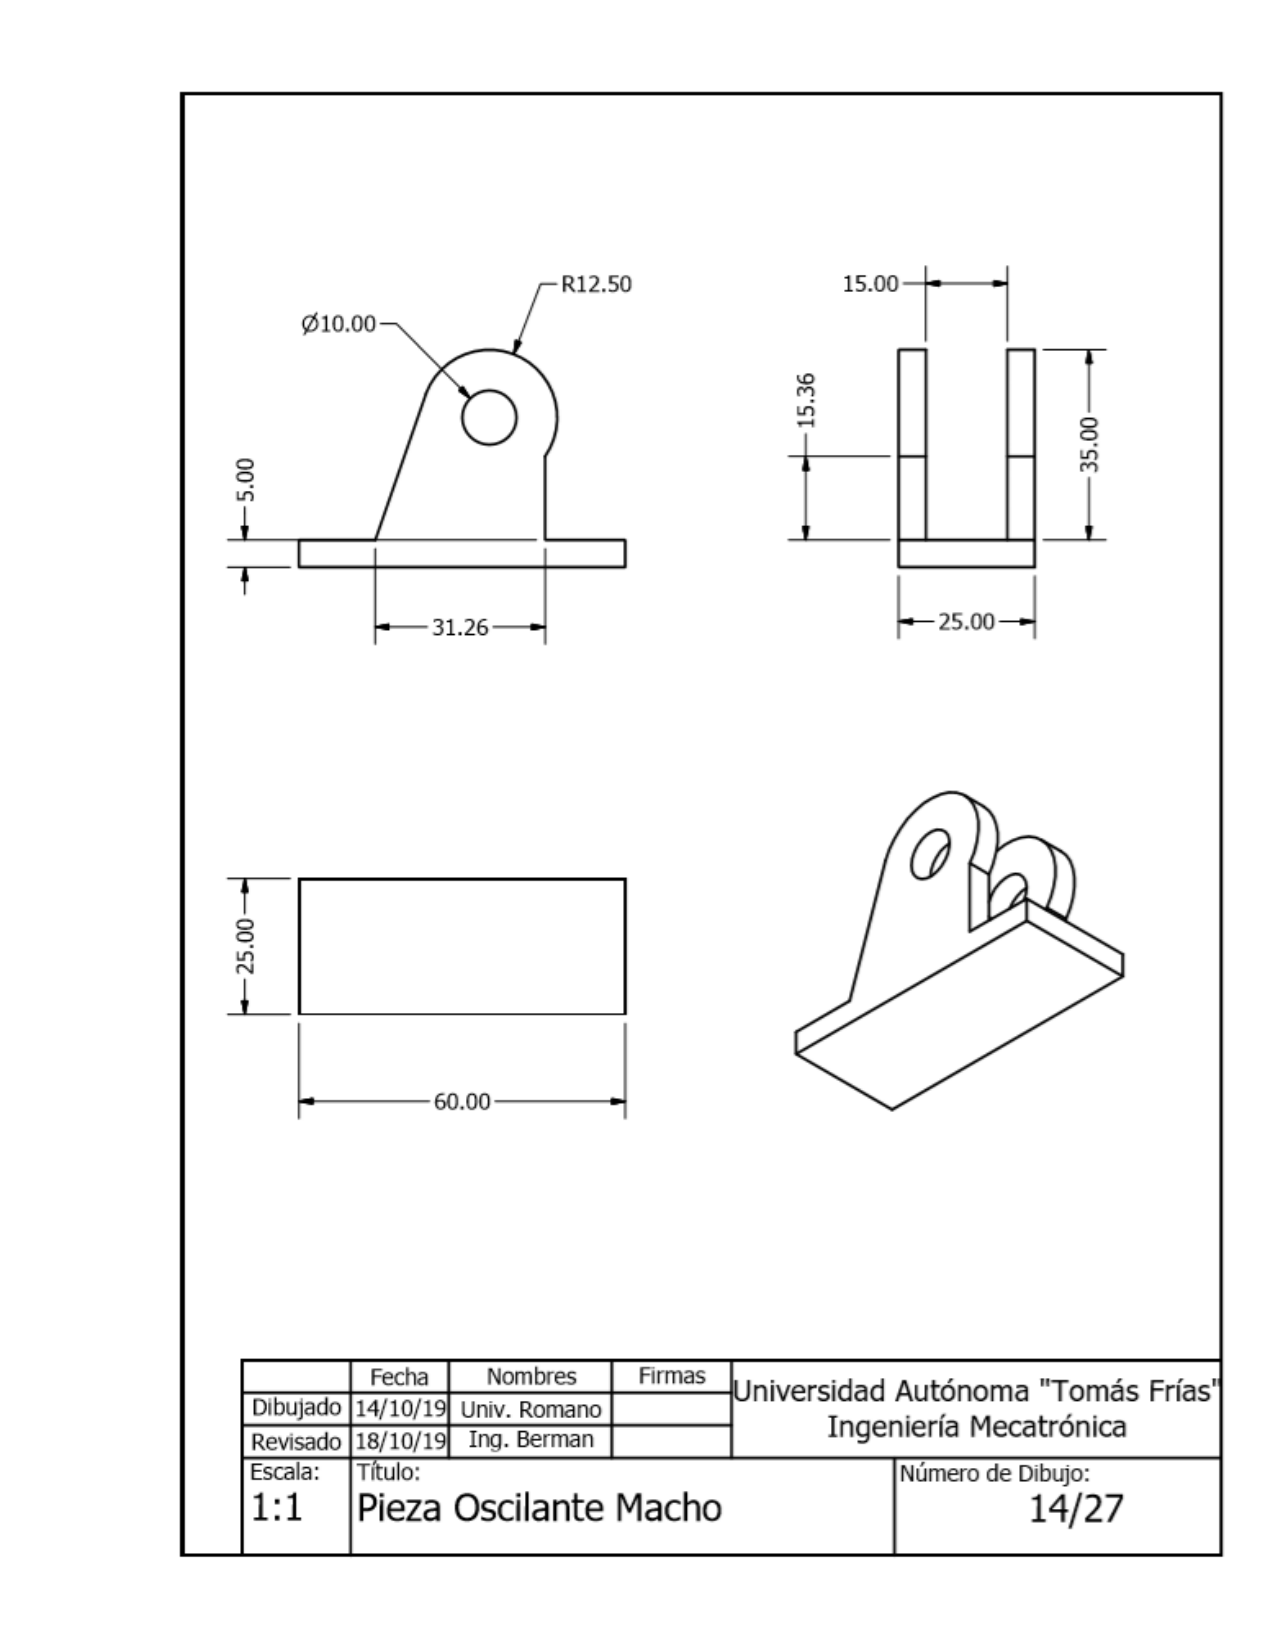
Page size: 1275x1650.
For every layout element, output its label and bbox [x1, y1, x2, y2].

picture [177, 89, 1231, 1562]
